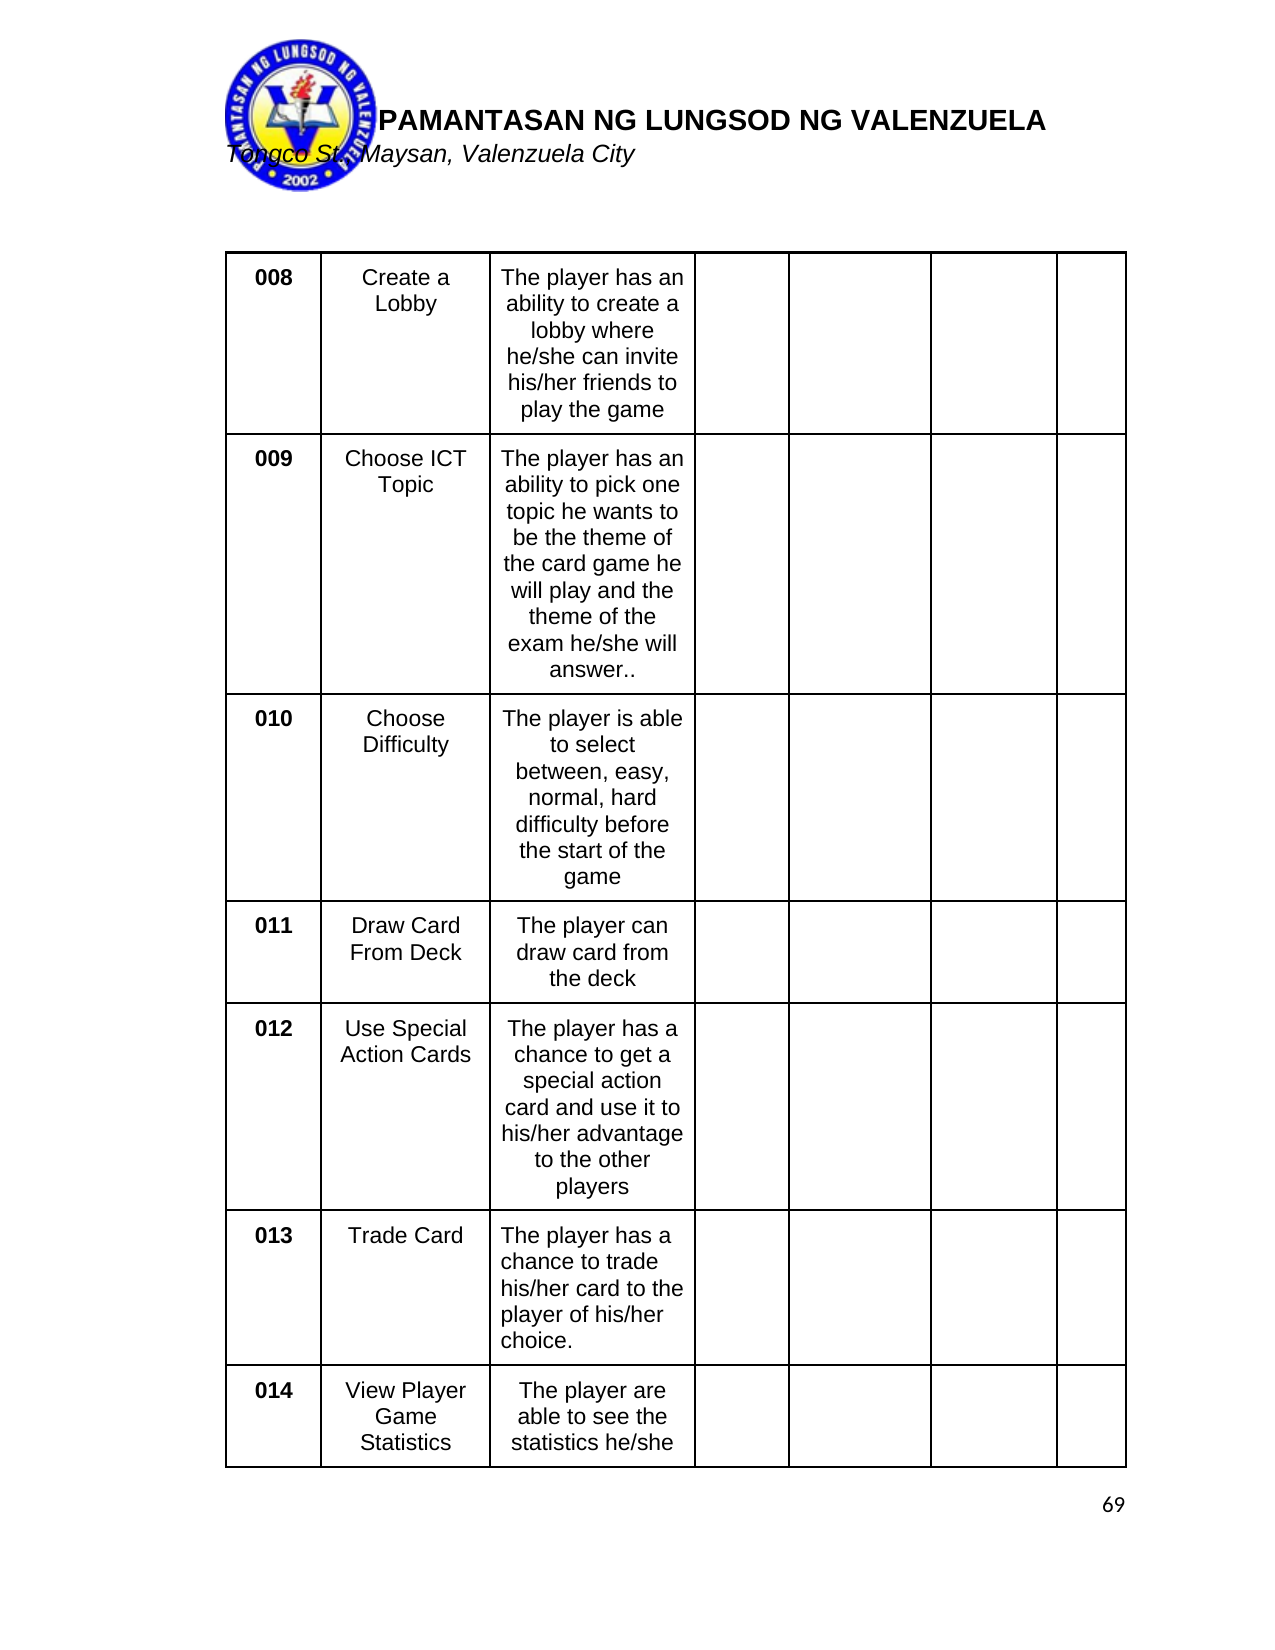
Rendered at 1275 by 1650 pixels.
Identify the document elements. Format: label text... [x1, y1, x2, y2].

table_cell Choose ICT Topic [322, 435, 489, 693]
table_cell Use Special Action Cards [322, 1004, 489, 1209]
table_cell The player has an ability to create a lobby where he/she can invite his/her friends to play the game [491, 254, 694, 432]
table_cell Trade Card [322, 1211, 489, 1364]
table_cell [1058, 1004, 1125, 1209]
table_cell [932, 1004, 1056, 1209]
table_cell 009 [227, 435, 320, 693]
table_cell 012 [227, 1004, 320, 1209]
table_cell [1058, 435, 1125, 693]
table_cell [1058, 902, 1125, 1002]
table_cell [932, 1211, 1056, 1364]
table_cell [932, 435, 1056, 693]
table_cell [790, 695, 930, 900]
table_cell The player is able to select between, easy, normal, hard difficulty before the start of the game [491, 695, 694, 900]
table_cell The player has a chance to trade his/her card to the player of his/her choice. [491, 1211, 694, 1364]
table_cell [932, 1366, 1056, 1466]
table_cell [790, 902, 930, 1002]
table_cell [696, 902, 788, 1002]
table_cell 013 [227, 1211, 320, 1364]
picture [225, 39, 379, 192]
table_cell [696, 254, 788, 432]
table_cell 008 [227, 254, 320, 432]
table_cell [790, 1004, 930, 1209]
table_cell [696, 435, 788, 693]
table_cell [1058, 1366, 1125, 1466]
table_cell [696, 1366, 788, 1466]
table_cell Create a Lobby [322, 254, 489, 432]
table_cell [790, 1366, 930, 1466]
table_cell View Player Game Statistics [322, 1366, 489, 1466]
table_cell 010 [227, 695, 320, 900]
table_cell [696, 1211, 788, 1364]
table_cell [696, 695, 788, 900]
table_cell The player has an ability to pick one topic he wants to be the theme of the card game he will play and the theme of the exam he/she will answer.. [491, 435, 694, 693]
table_cell [932, 695, 1056, 900]
table_cell [932, 254, 1056, 432]
table_cell [1058, 1211, 1125, 1364]
table_cell [790, 1211, 930, 1364]
table_cell [1058, 254, 1125, 432]
table_cell [696, 1004, 788, 1209]
table_cell The player are able to see the statistics he/she have such as match history [491, 1366, 694, 1466]
table_cell The player has a chance to get a special action card and use it to his/her advantage to the other players [491, 1004, 694, 1209]
table_cell The player can draw card from the deck [491, 902, 694, 1002]
table_cell 014 [227, 1366, 320, 1466]
table_cell Choose Difficulty [322, 695, 489, 900]
table_cell [790, 254, 930, 432]
table_cell Draw Card From Deck [322, 902, 489, 1002]
table_cell [1058, 695, 1125, 900]
table_cell [932, 902, 1056, 1002]
table_cell 011 [227, 902, 320, 1002]
table_cell [790, 435, 930, 693]
